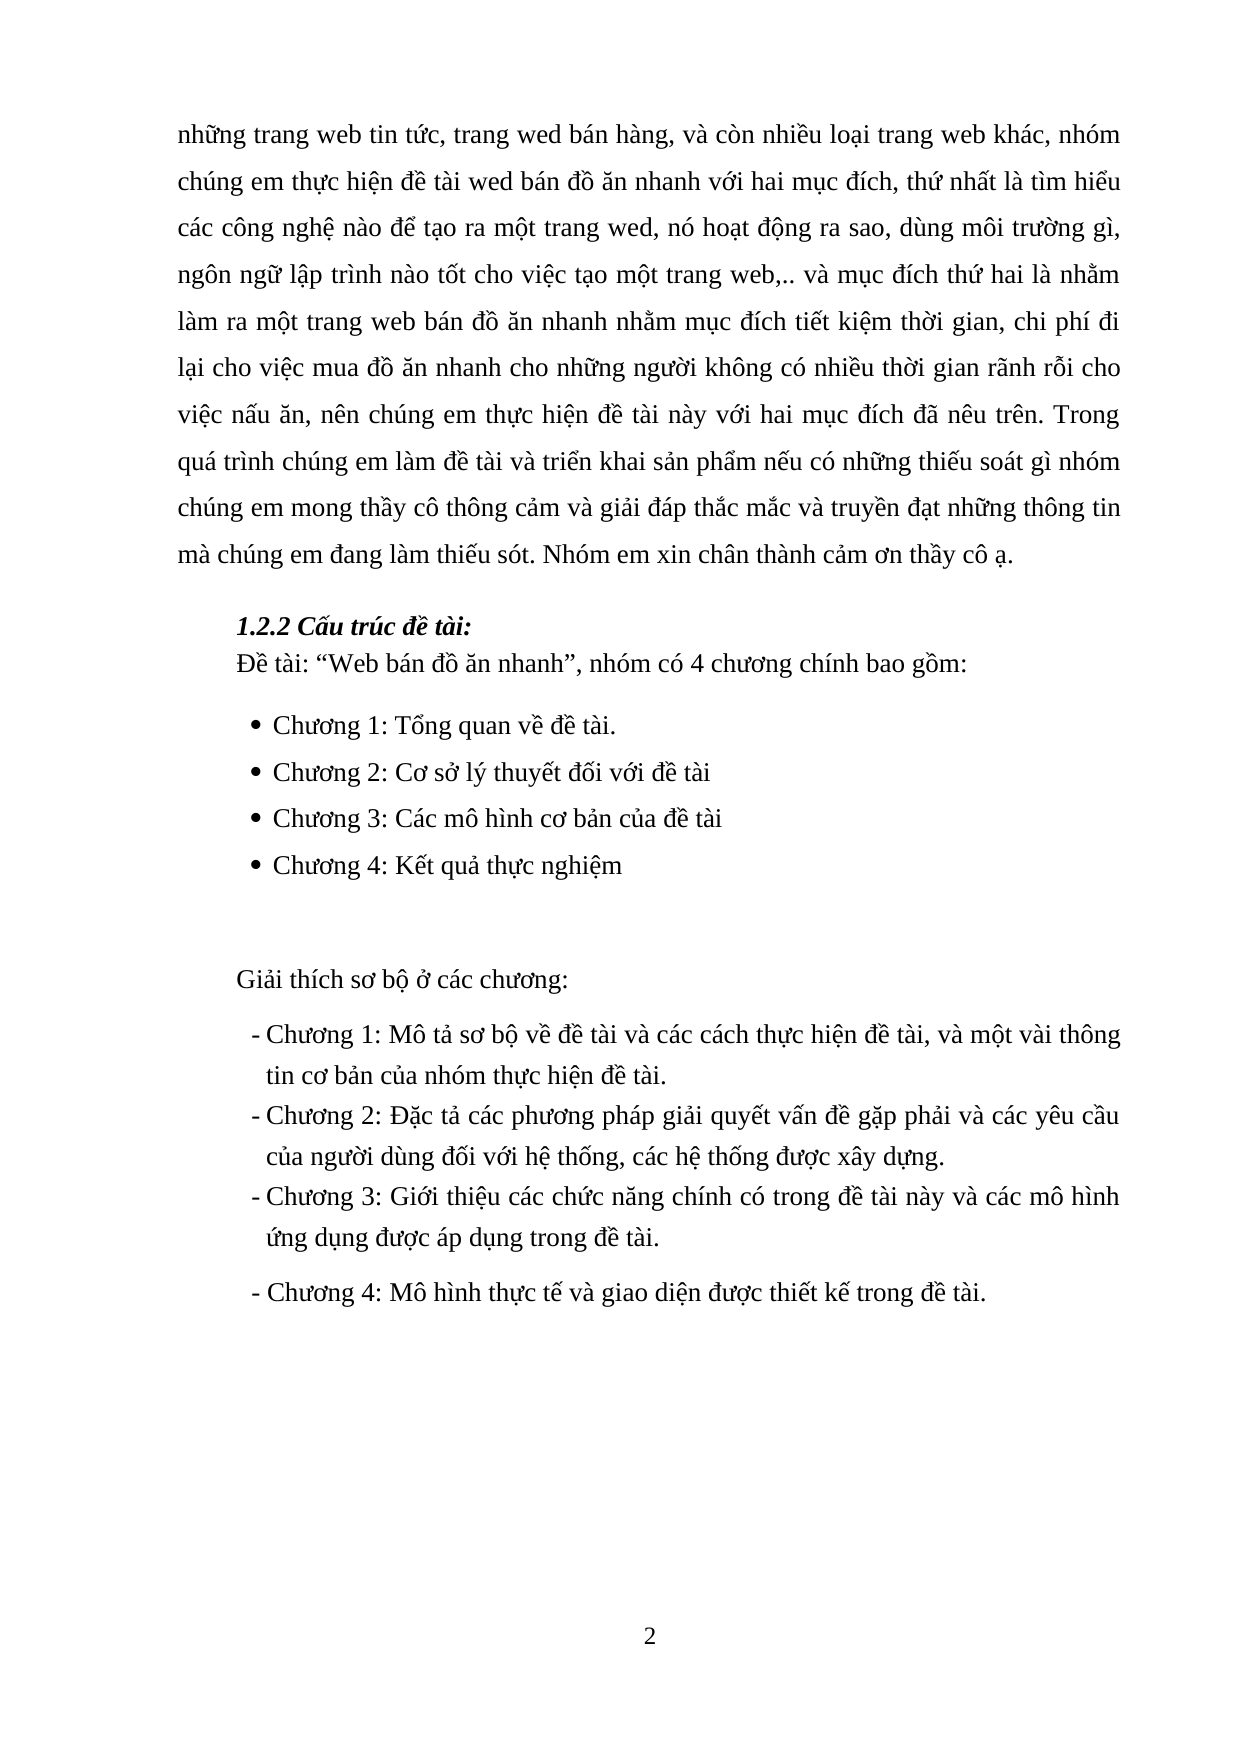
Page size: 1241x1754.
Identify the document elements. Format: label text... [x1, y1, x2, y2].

list Chương 1: Mô tả sơ bộ về đề tài và các cách thực hiện đề tài, và một vài thông tin cơ bản của nhóm thực hiện đề tài. [251, 1019, 1122, 1090]
list Chương 2: Đặc tả các phương pháp giải quyết vấn đề gặp phải và các yêu cầu của người dùng đối với hệ thống, các hệ thống được xây dựng. [251, 1099, 1122, 1171]
list Chương 3: Các mô hình cơ bản của đề tài [251, 803, 1122, 834]
text Đề tài: “Web bán đồ ăn nhanh”, nhóm có 4 chương chính bao gồm: [177, 647, 1122, 678]
text 1.2.2 Cấu trúc đề tài: [177, 610, 1122, 641]
list Chương 4: Kết quả thực nghiệm [251, 849, 1122, 881]
text Giải thích sơ bộ ở các chương: [236, 963, 1122, 994]
text - Chương 4: Mô hình thực tế và giao diện được thiết kế trong đề tài. [207, 1276, 1122, 1307]
list Chương 1: Tổng quan về đề tài. [251, 709, 1122, 740]
list Chương 3: Giới thiệu các chức năng chính có trong đề tài này và các mô hình ứng dụng được áp dụng trong đề tài. [251, 1180, 1122, 1252]
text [177, 118, 1122, 569]
list Chương 2: Cơ sở lý thuyết đối với đề tài [251, 756, 1122, 787]
